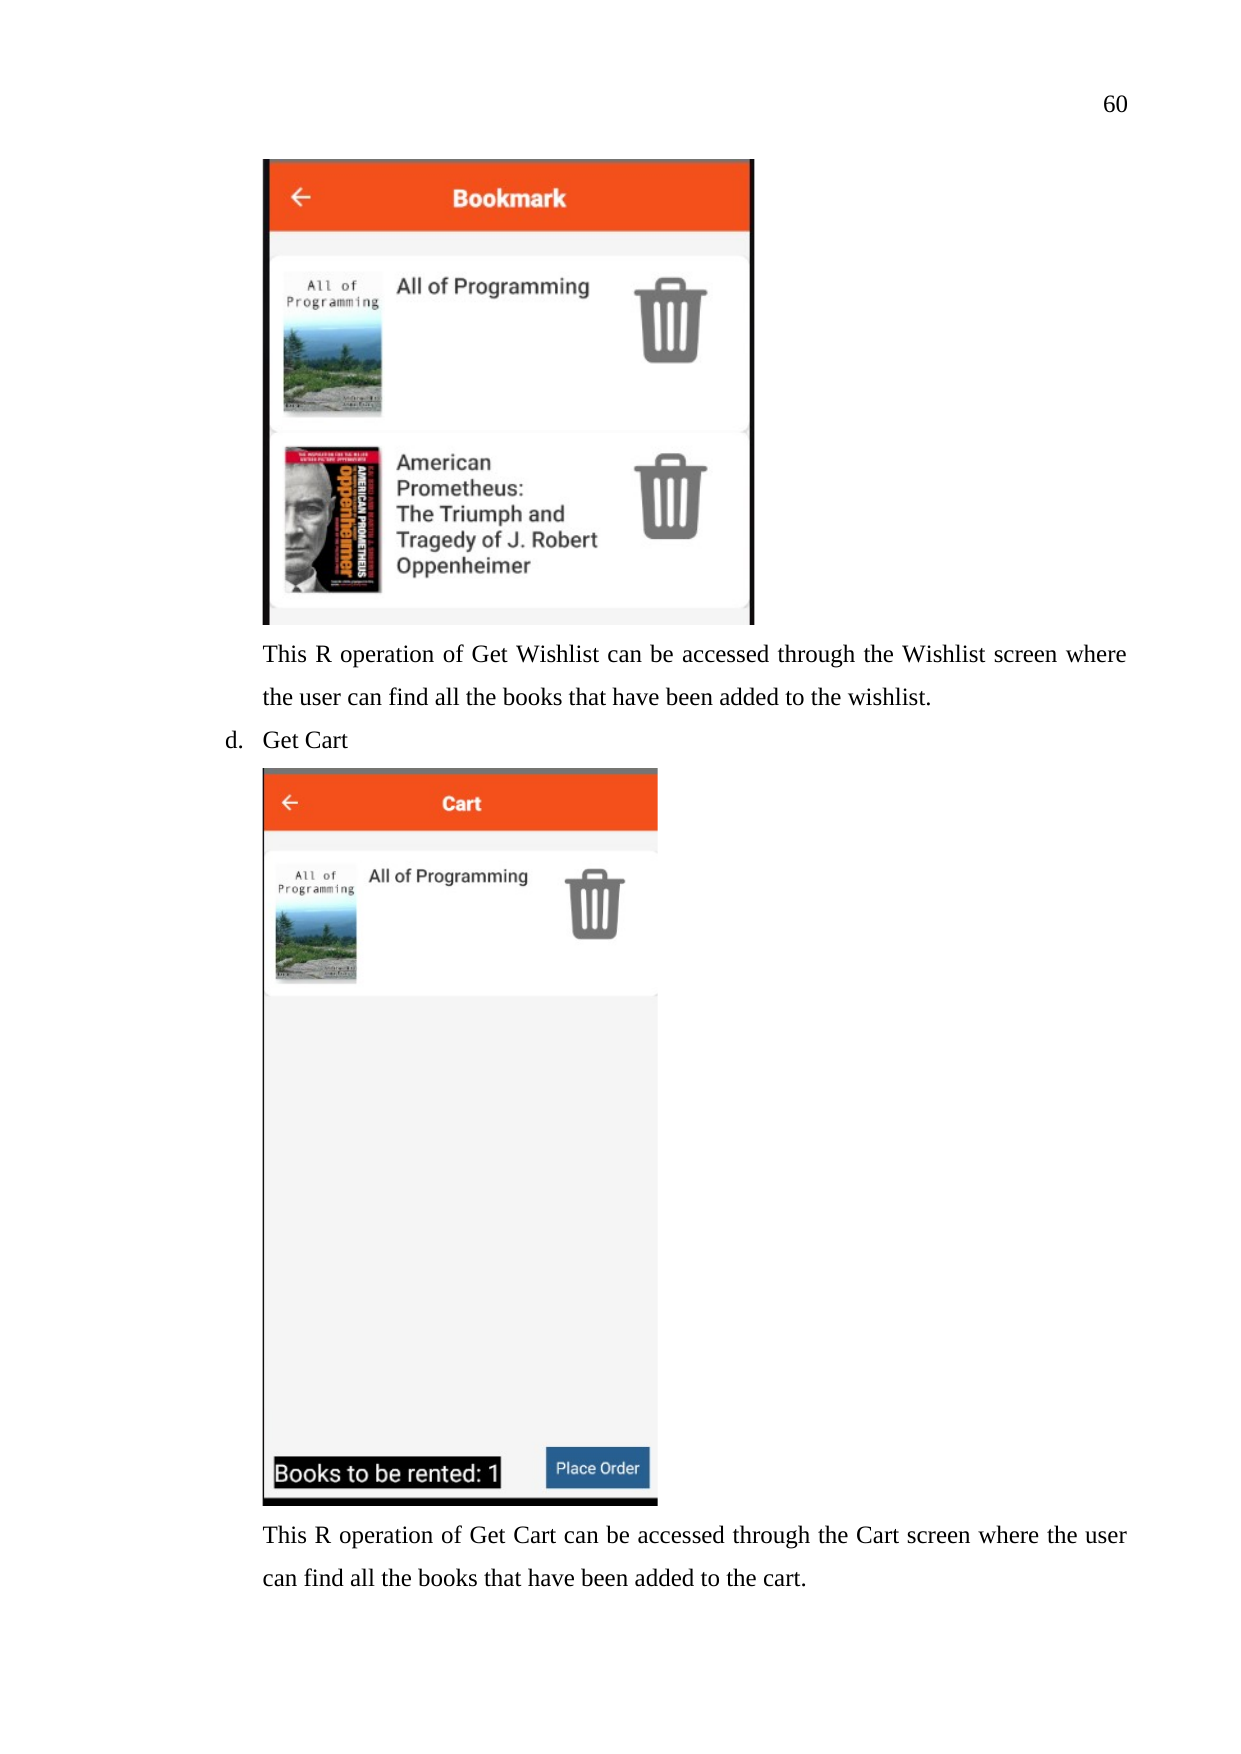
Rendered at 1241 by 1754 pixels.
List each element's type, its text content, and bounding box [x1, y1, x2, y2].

text This R operation of Get Wishlist can be accessed through the Wishlist screen where the user can find all the books that have been added to the wishlist. [262, 639, 1128, 711]
text This R operation of Get Cart can be accessed through the Cart screen where the user can find all the books that have been added to the cart. [262, 1520, 1128, 1592]
list Get Cart [225, 725, 1128, 754]
picture [262, 768, 658, 1506]
picture [262, 159, 755, 625]
